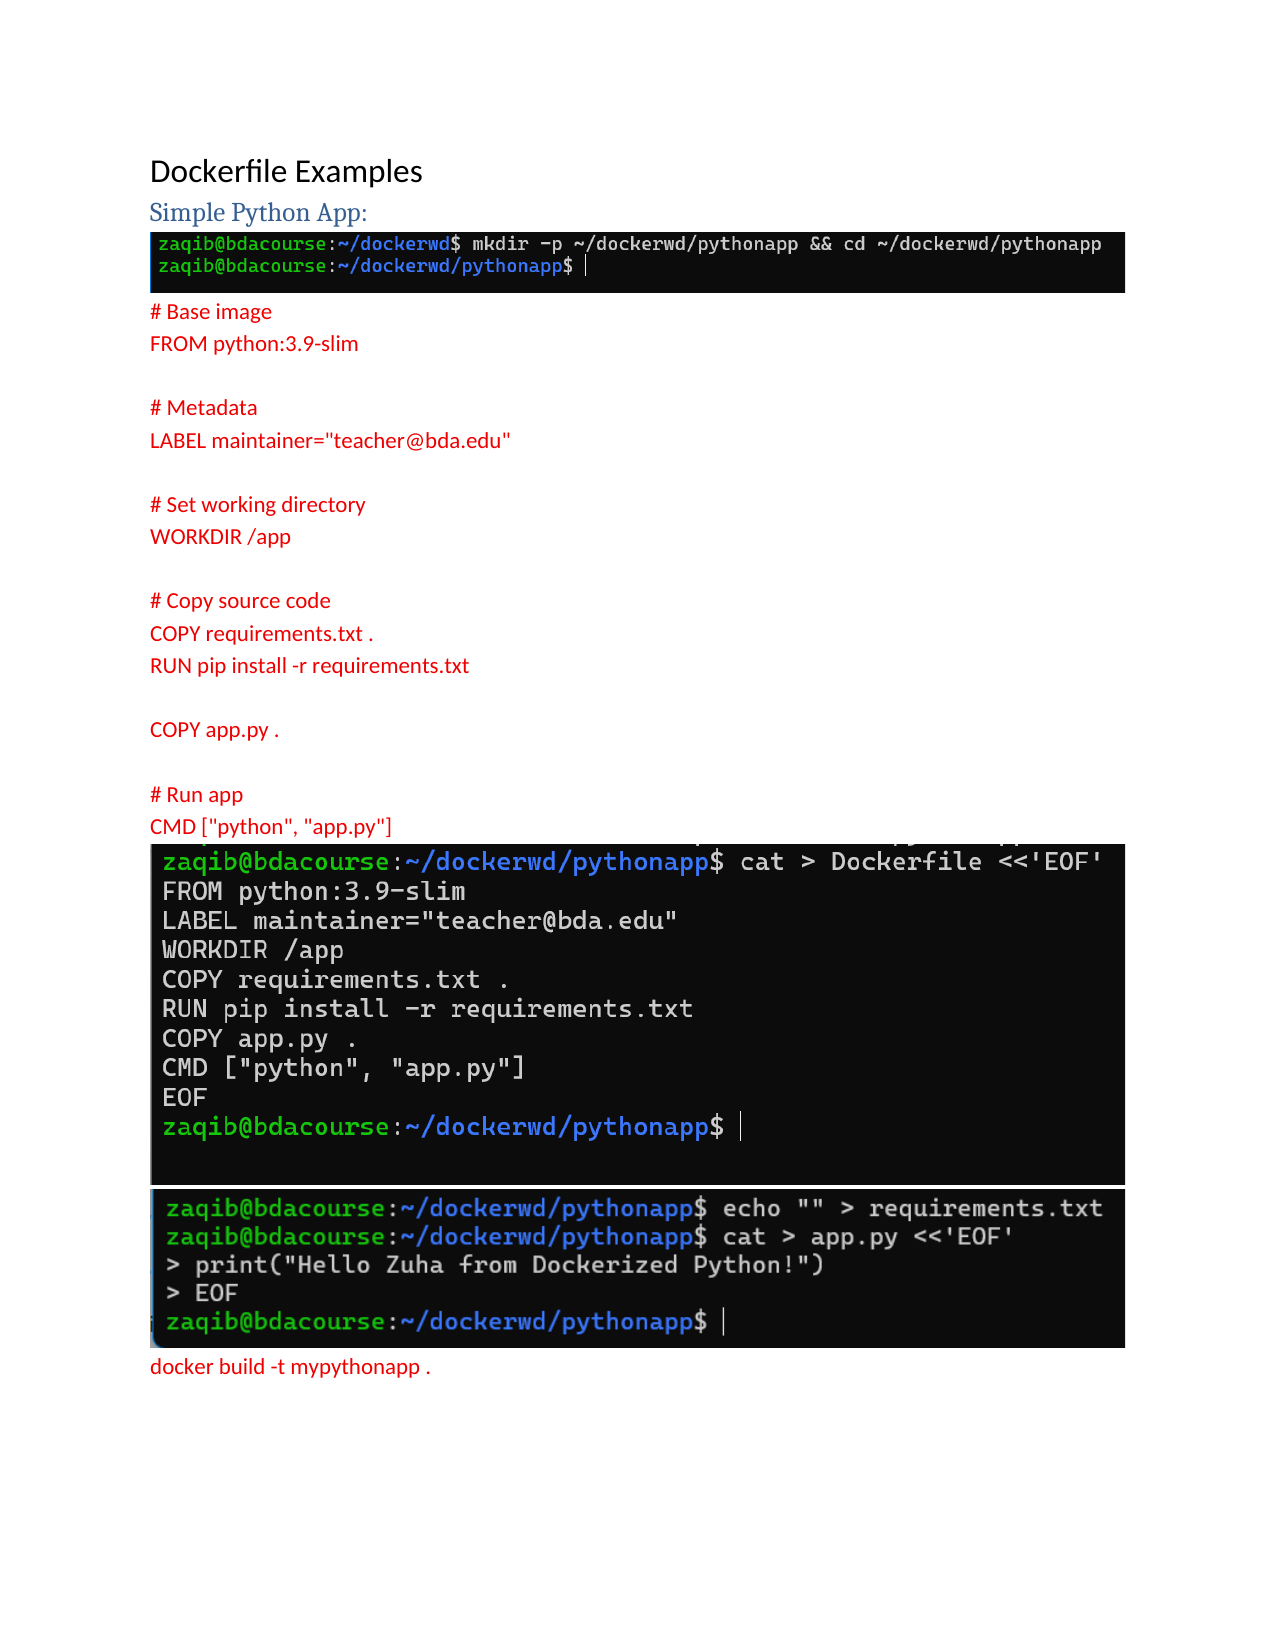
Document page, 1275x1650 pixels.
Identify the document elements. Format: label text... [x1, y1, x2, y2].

text FROM python:3.9-slim [150, 329, 1125, 357]
text COPY app.py . [150, 715, 1125, 743]
text LABEL maintainer="teacher@bda.edu" [150, 426, 1125, 454]
text # Set working directory [150, 490, 1125, 518]
title Dockerfile Examples [150, 150, 1088, 191]
picture [150, 1189, 1125, 1348]
picture [150, 844, 1125, 1185]
subtitle Simple Python App: [150, 197, 1125, 228]
text docker build -t mypythonapp . [150, 1352, 1125, 1380]
text WORKDIR /app [150, 522, 1125, 550]
text # Run app [150, 780, 1125, 808]
text # Copy source code [150, 587, 1125, 615]
text CMD ["python", "app.py"] [150, 812, 1125, 840]
text # Metadata [150, 393, 1125, 422]
text RUN pip install -r requirements.txt [150, 651, 1125, 679]
text COPY requirements.txt . [150, 619, 1125, 647]
picture [150, 232, 1125, 293]
text # Base image [150, 297, 1125, 325]
